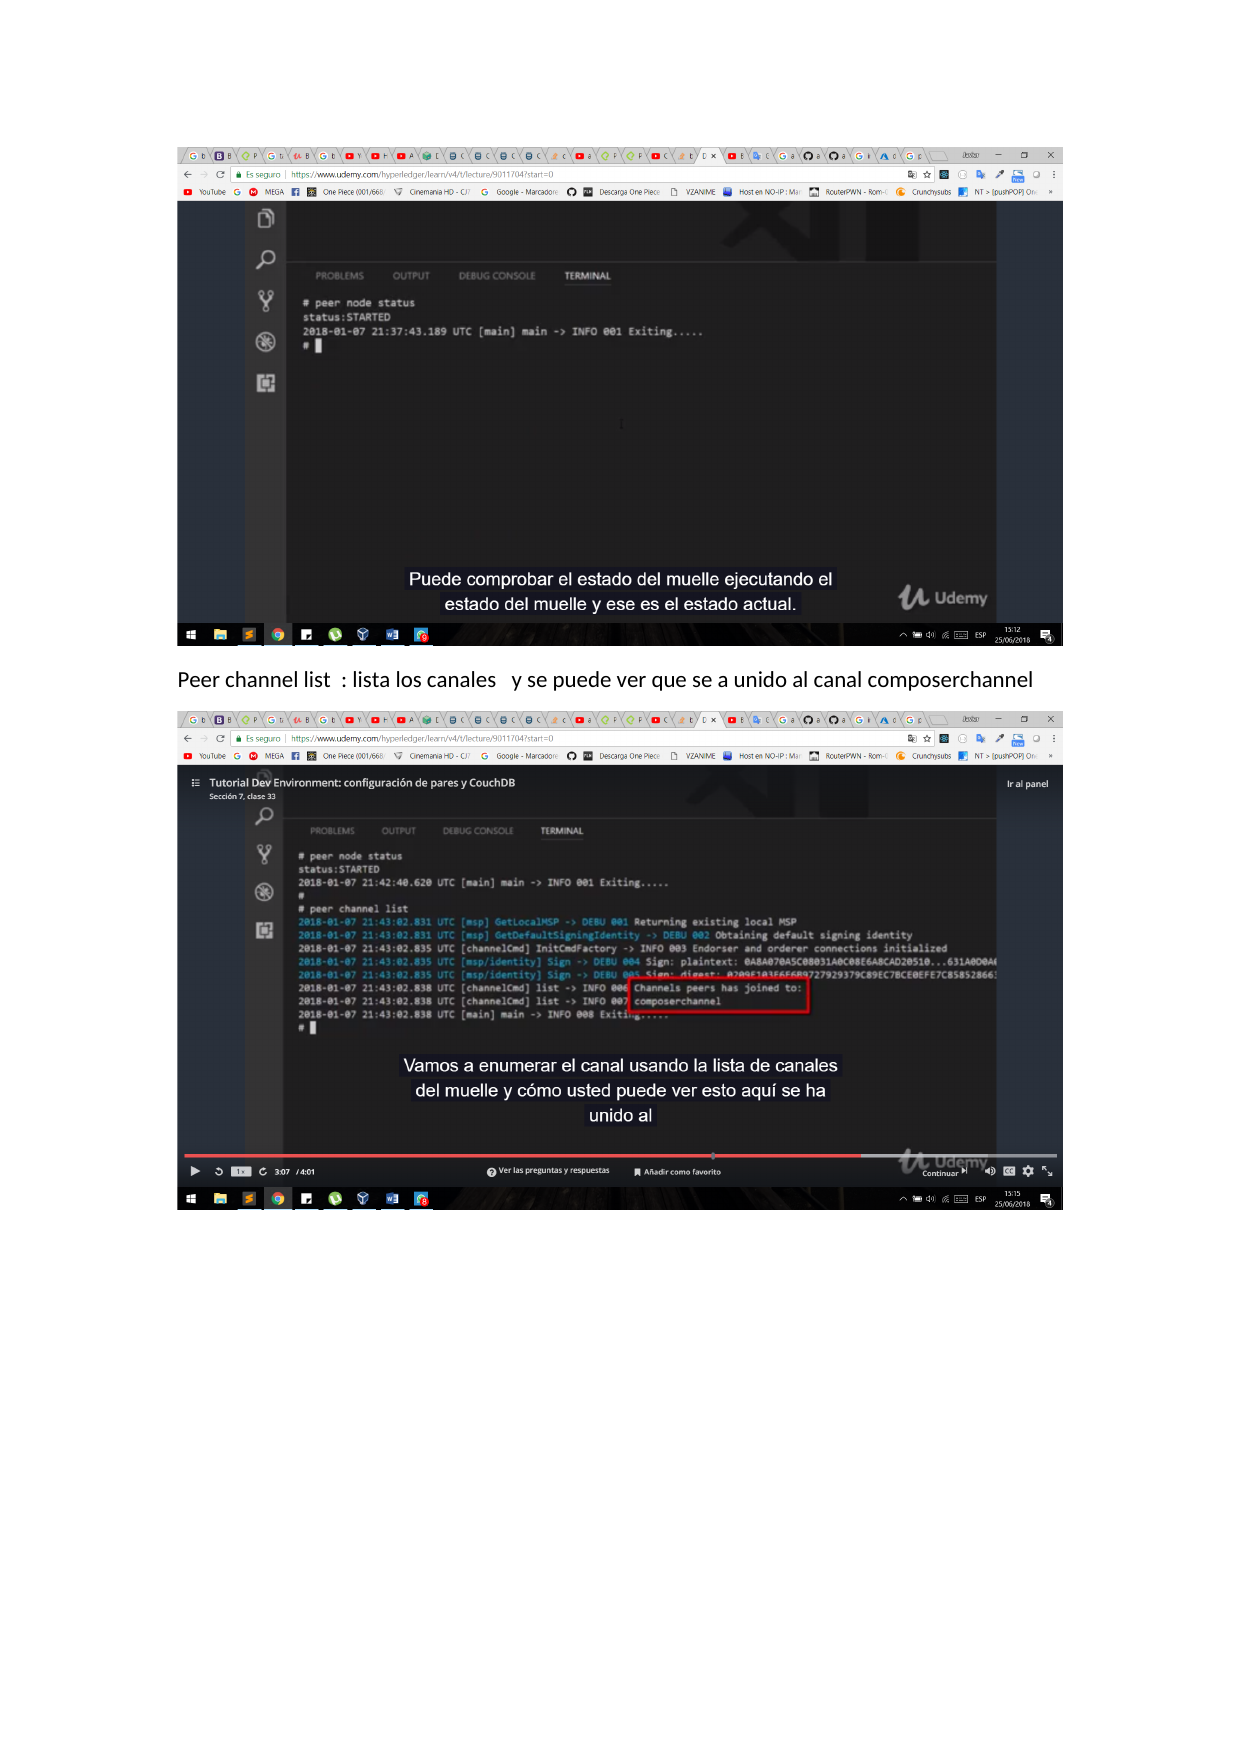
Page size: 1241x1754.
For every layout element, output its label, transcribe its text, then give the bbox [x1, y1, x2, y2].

text Peer channel list : lista los canales y se puede ver que se a unido al canal composerchannel [177, 665, 1063, 693]
picture [177, 147, 1063, 646]
picture [177, 711, 1063, 1210]
